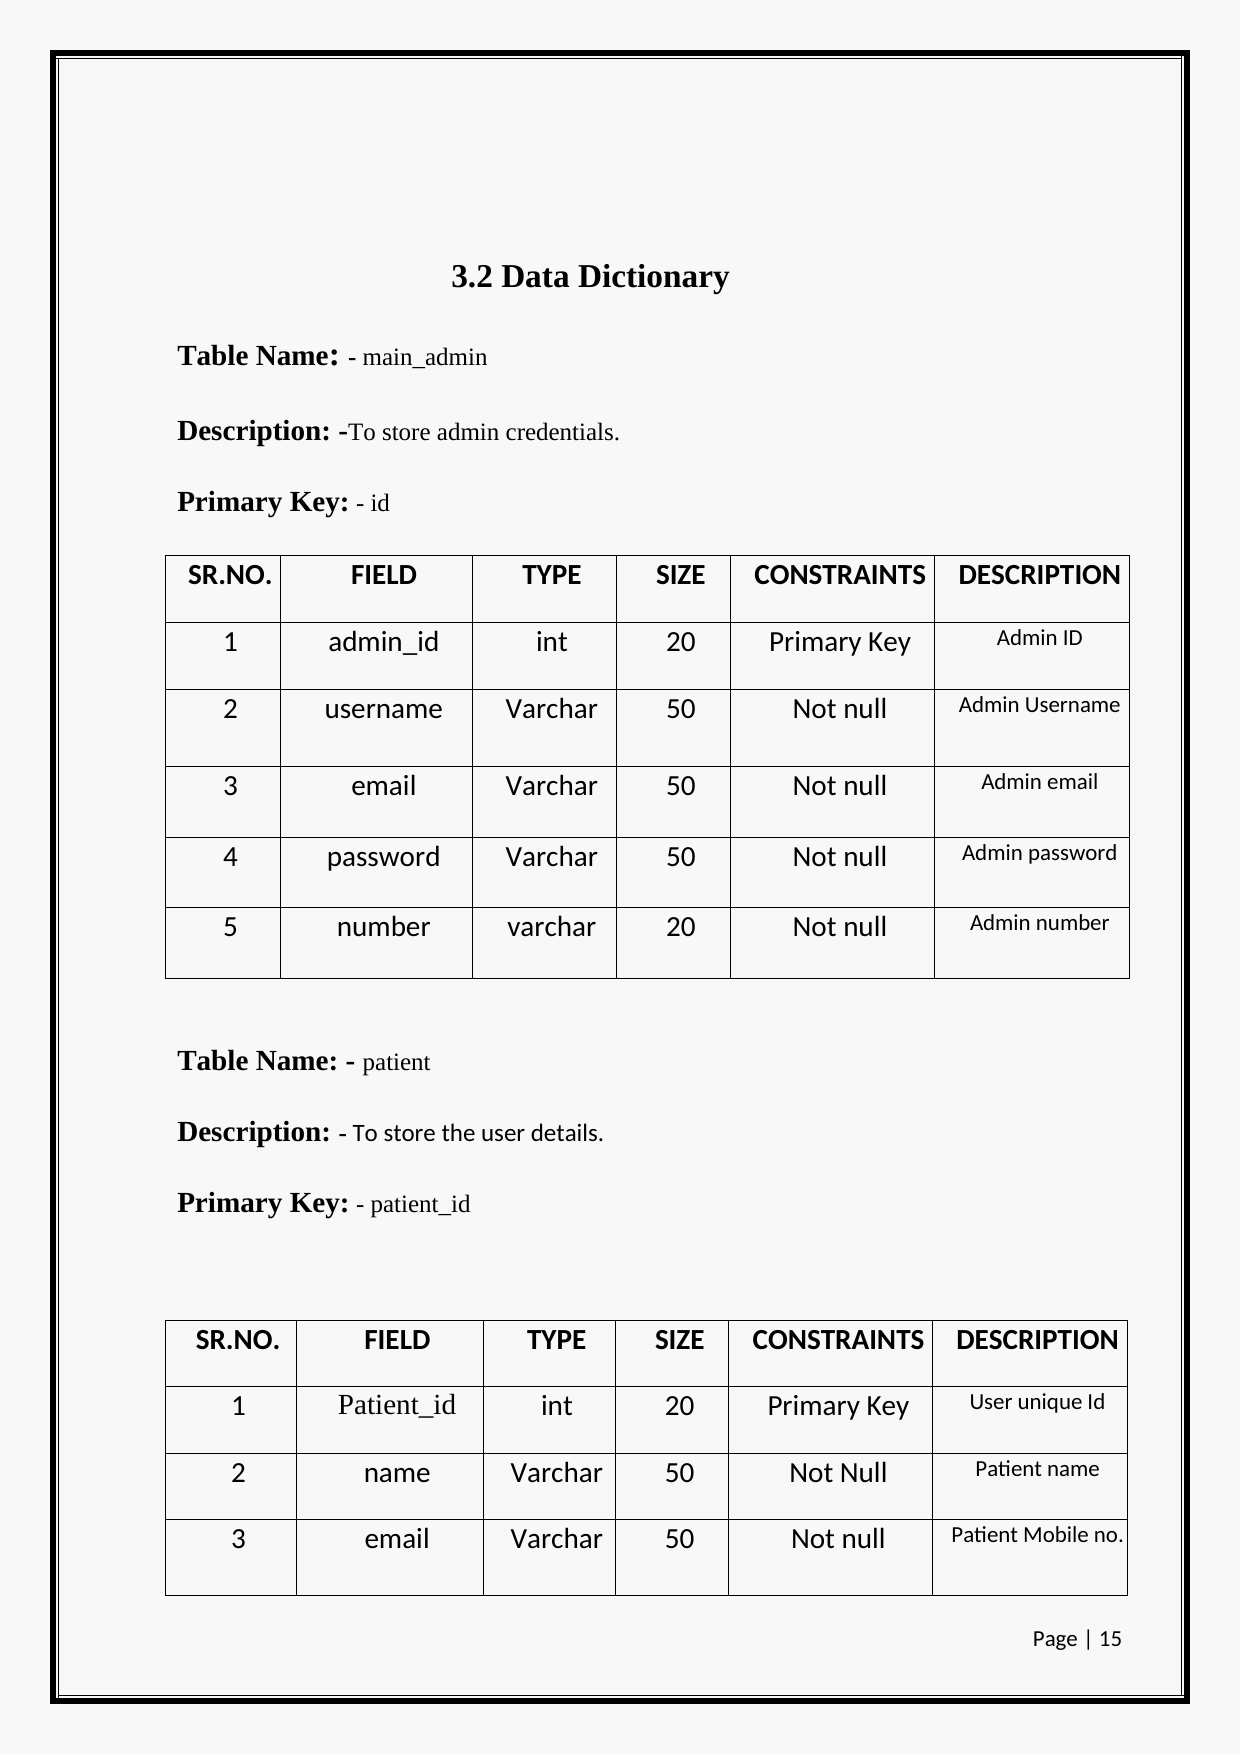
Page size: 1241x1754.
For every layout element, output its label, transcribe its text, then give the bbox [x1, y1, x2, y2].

table_cell Not null [729, 1520, 932, 1595]
table_header DESCRIPTION [933, 1321, 1127, 1386]
table_cell Varchar [473, 767, 616, 837]
table_cell 50 [617, 767, 730, 837]
table_cell 20 [617, 908, 730, 978]
table_cell admin_id [281, 623, 472, 689]
table_cell 50 [617, 690, 730, 766]
table_cell Not null [731, 908, 934, 978]
table_cell Not Null [729, 1454, 932, 1519]
text Description: -To store admin credentials. [177, 413, 1004, 447]
table_cell Admin email [935, 767, 1129, 837]
table_cell Not null [731, 690, 934, 766]
table_cell Varchar [473, 838, 616, 907]
table_cell name [297, 1454, 483, 1519]
table_cell 50 [617, 838, 730, 907]
table_cell Patient name [933, 1454, 1127, 1519]
table_cell 2 [166, 690, 280, 766]
table_cell Admin ID [935, 623, 1129, 689]
table_cell int [484, 1387, 615, 1453]
table_cell Patient Mobile no. [933, 1520, 1127, 1595]
table_cell Not null [731, 838, 934, 907]
table_cell username [281, 690, 472, 766]
text 3.2 Data Dictionary [177, 256, 1004, 295]
table_cell varchar [473, 908, 616, 978]
text Description: - To store the user details. [177, 1114, 1004, 1147]
text Primary Key: - id [177, 484, 1004, 518]
table_header FIELD [281, 556, 472, 622]
text Table Name: - main_admin [177, 335, 1004, 373]
table_cell 3 [166, 1520, 296, 1595]
text Table Name: - patient [177, 1043, 1004, 1076]
table_cell 2 [166, 1454, 296, 1519]
table_cell 5 [166, 908, 280, 978]
table_cell Primary Key [731, 623, 934, 689]
table_cell Varchar [473, 690, 616, 766]
table_cell password [281, 838, 472, 907]
table_header SIZE [617, 556, 730, 622]
table_header SR.NO. [166, 1321, 296, 1386]
table_cell Not null [731, 767, 934, 837]
table_cell Primary Key [729, 1387, 932, 1453]
table_header CONSTRAINTS [729, 1321, 932, 1386]
table_cell 4 [166, 838, 280, 907]
table_cell Admin Username [935, 690, 1129, 766]
table_cell 20 [617, 623, 730, 689]
table_cell 1 [166, 623, 280, 689]
table_cell Varchar [484, 1520, 615, 1595]
table_header SIZE [616, 1321, 728, 1386]
table_cell email [297, 1520, 483, 1595]
table_cell int [473, 623, 616, 689]
table_cell email [281, 767, 472, 837]
table_cell User unique Id [933, 1387, 1127, 1453]
table_cell Patient_id [297, 1387, 483, 1453]
table_header CONSTRAINTS [731, 556, 934, 622]
table_header FIELD [297, 1321, 483, 1386]
table_header DESCRIPTION [935, 556, 1129, 622]
table_cell Admin password [935, 838, 1129, 907]
table_header SR.NO. [166, 556, 280, 622]
text Primary Key: - patient_id [177, 1185, 1004, 1218]
table_cell 50 [616, 1520, 728, 1595]
table_cell 1 [166, 1387, 296, 1453]
table_header TYPE [473, 556, 616, 622]
table_header TYPE [484, 1321, 615, 1386]
table_cell 3 [166, 767, 280, 837]
table_cell 50 [616, 1454, 728, 1519]
table_cell 20 [616, 1387, 728, 1453]
table_cell Admin number [935, 908, 1129, 978]
table_cell number [281, 908, 472, 978]
table_cell Varchar [484, 1454, 615, 1519]
